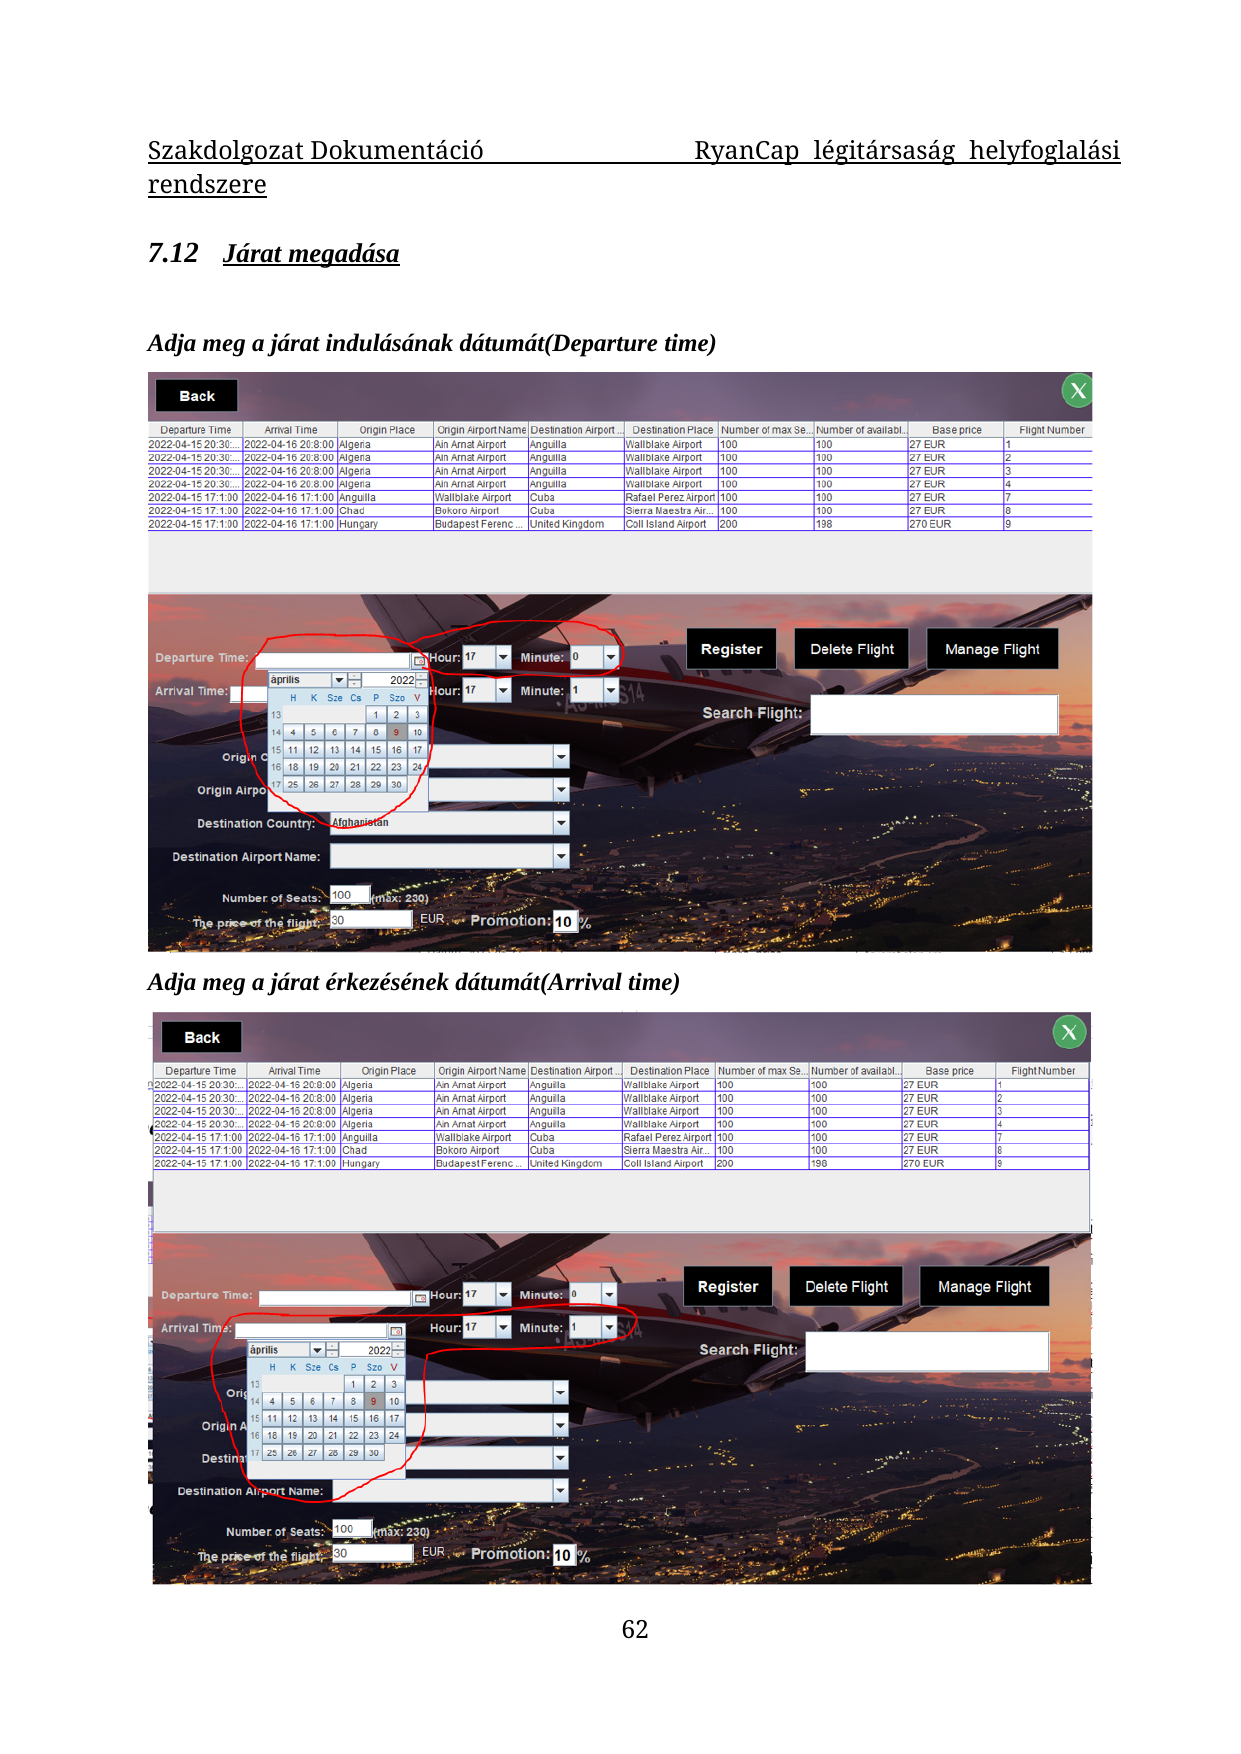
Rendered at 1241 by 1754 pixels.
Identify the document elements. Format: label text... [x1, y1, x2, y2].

text Adja meg a járat érkezésének dátumát(Arrival time) [148, 967, 1122, 996]
text Adja meg a járat indulásának dátumát(Departure time) [148, 328, 1122, 357]
picture [147, 371, 1093, 953]
subtitle Járat megadása [148, 235, 1122, 269]
picture [147, 1010, 1093, 1585]
